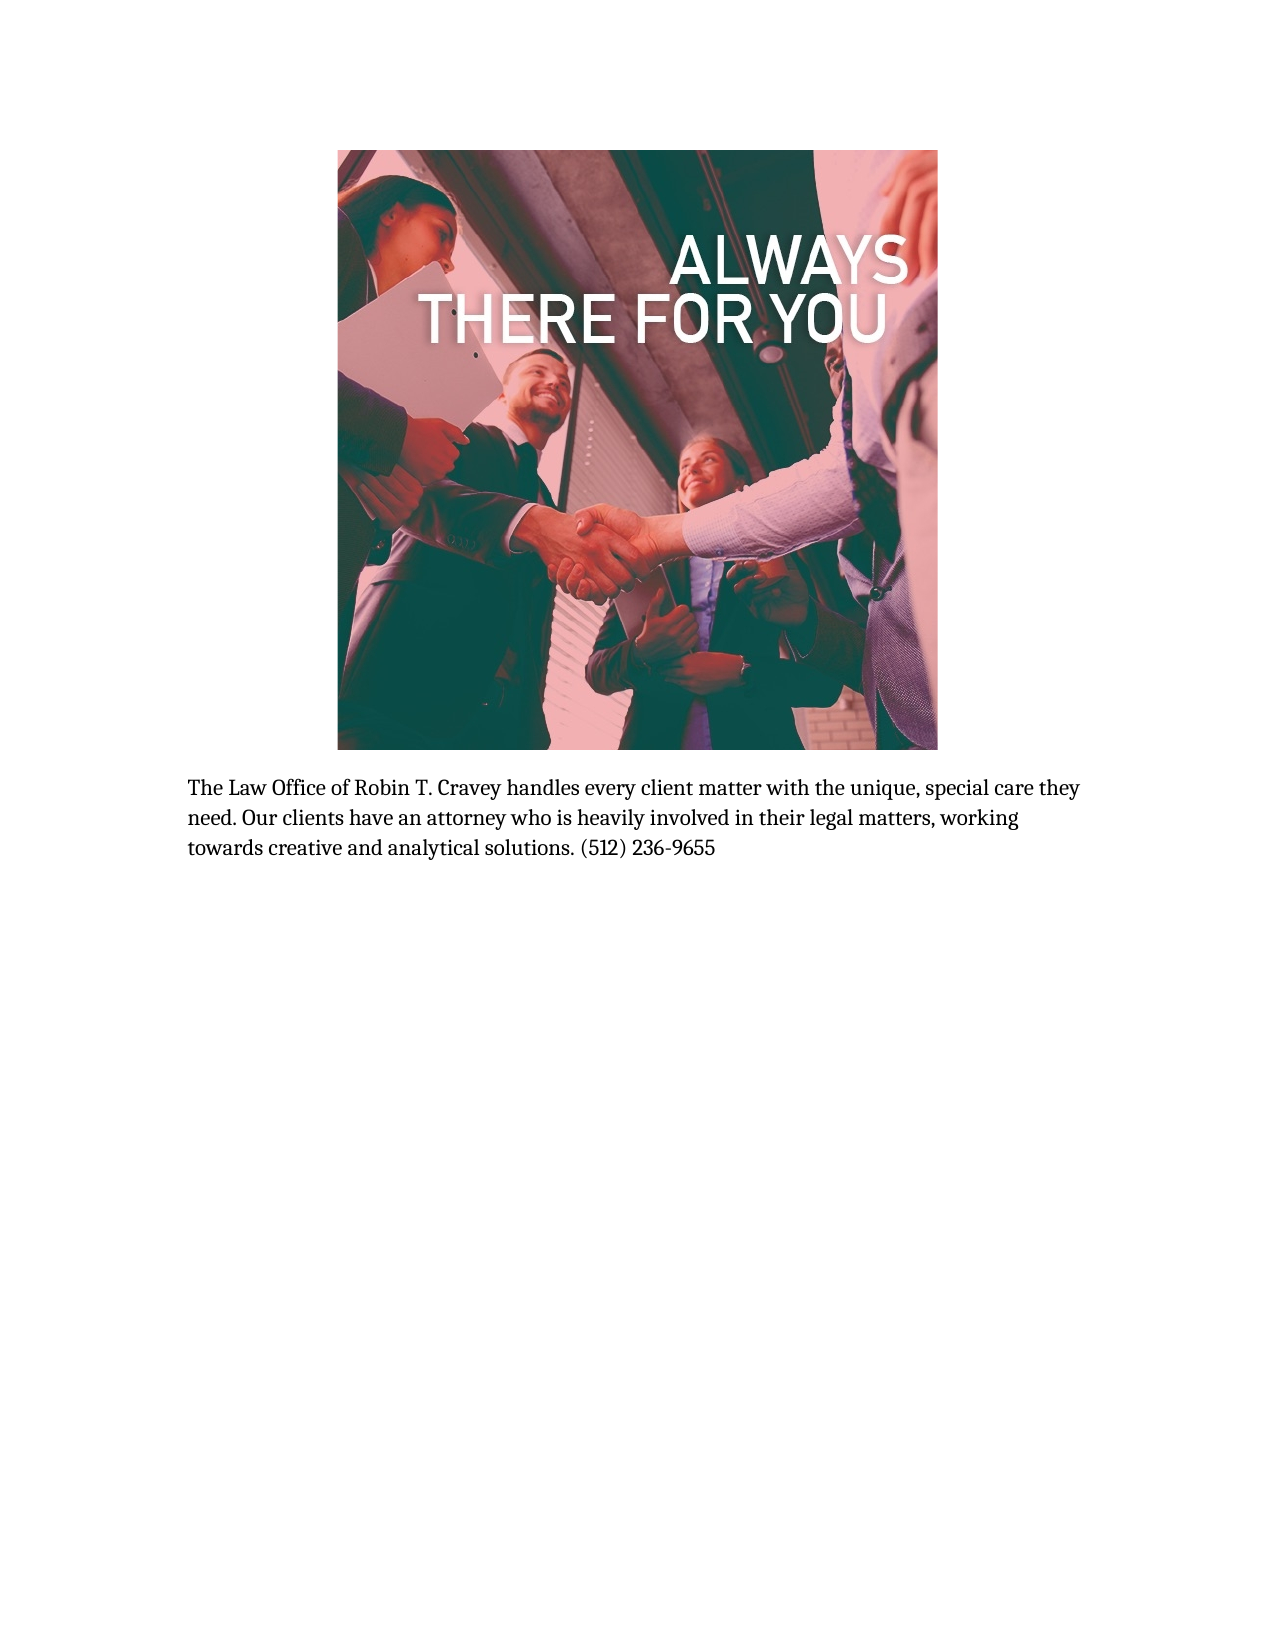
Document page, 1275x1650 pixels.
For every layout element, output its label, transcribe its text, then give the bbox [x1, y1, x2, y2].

text The Law Office of Robin T. Cravey handles every client matter with the unique, special care they need. Our clients have an attorney who is heavily involved in their legal matters, working towards creative and analytical solutions. (512) 236-9655 [187, 775, 1087, 892]
picture [337, 150, 938, 750]
